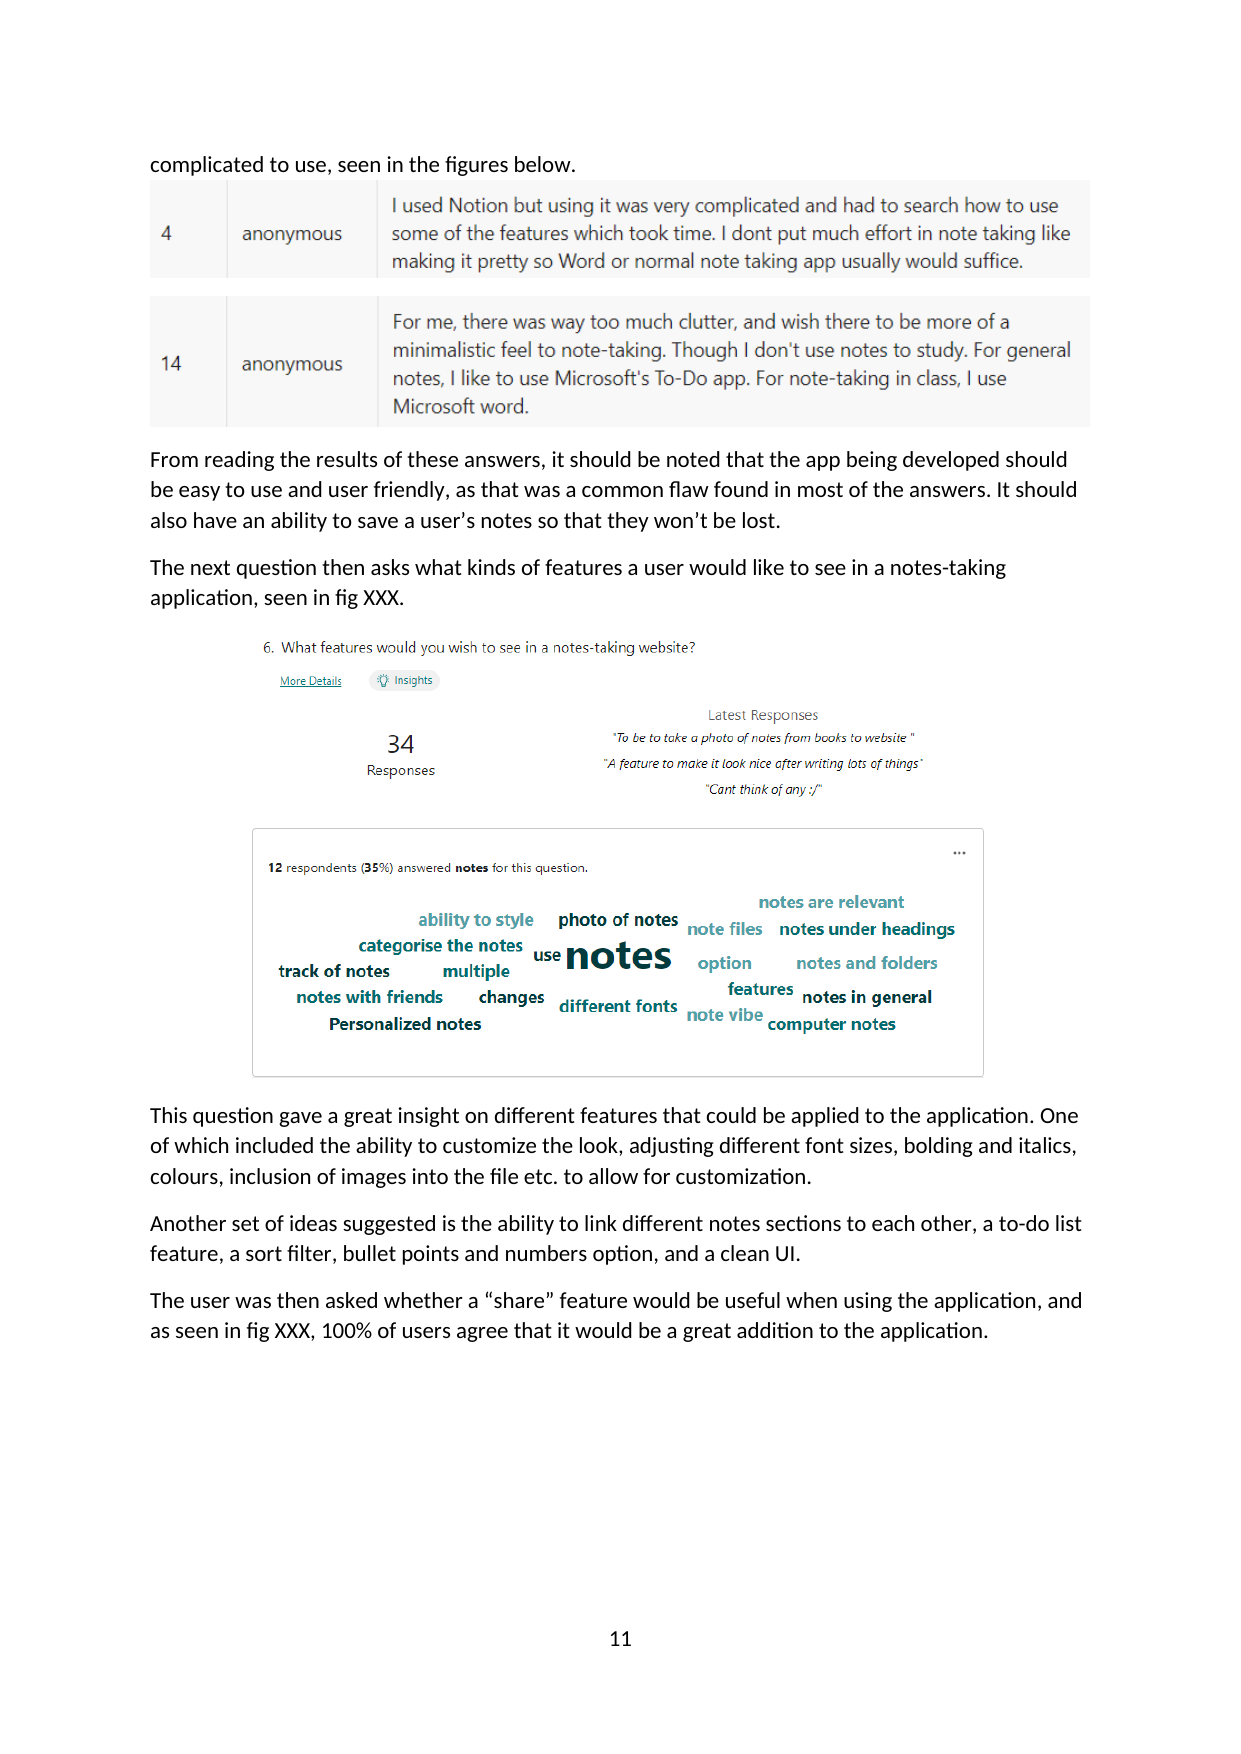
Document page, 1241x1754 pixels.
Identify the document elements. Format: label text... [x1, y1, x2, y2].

picture [150, 296, 1091, 427]
text This question gave a great insight on different features that could be applied to the application. One of which included the ability to customize the look, adjusting different font sizes, bolding and italics, colours, inclusion of images into the file etc. to allow for customization. [150, 1101, 1090, 1190]
text The next question then asks what kinds of features a user would like to see in a notes-taking application, seen in fig XXX. [150, 553, 1090, 611]
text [150, 150, 1090, 180]
text The user was then asked whether a “share” feature would be useful when using the application, and as seen in fig XXX, 100% of users agree that it would be a great addition to the application. [150, 1286, 1090, 1344]
text From reading the results of these answers, it should be noted that the app being developed should be easy to use and user friendly, as that was a common flaw found in most of the answers. It should also have an ability to save a user’s notes so that they won’t be lost. [150, 445, 1090, 534]
text Another set of ideas suggested is the ability to link different notes sections to each other, a to-do list feature, a sort filter, bullet points and numbers option, and a clean UI. [150, 1209, 1090, 1267]
picture [247, 629, 994, 1083]
picture [150, 180, 1091, 278]
